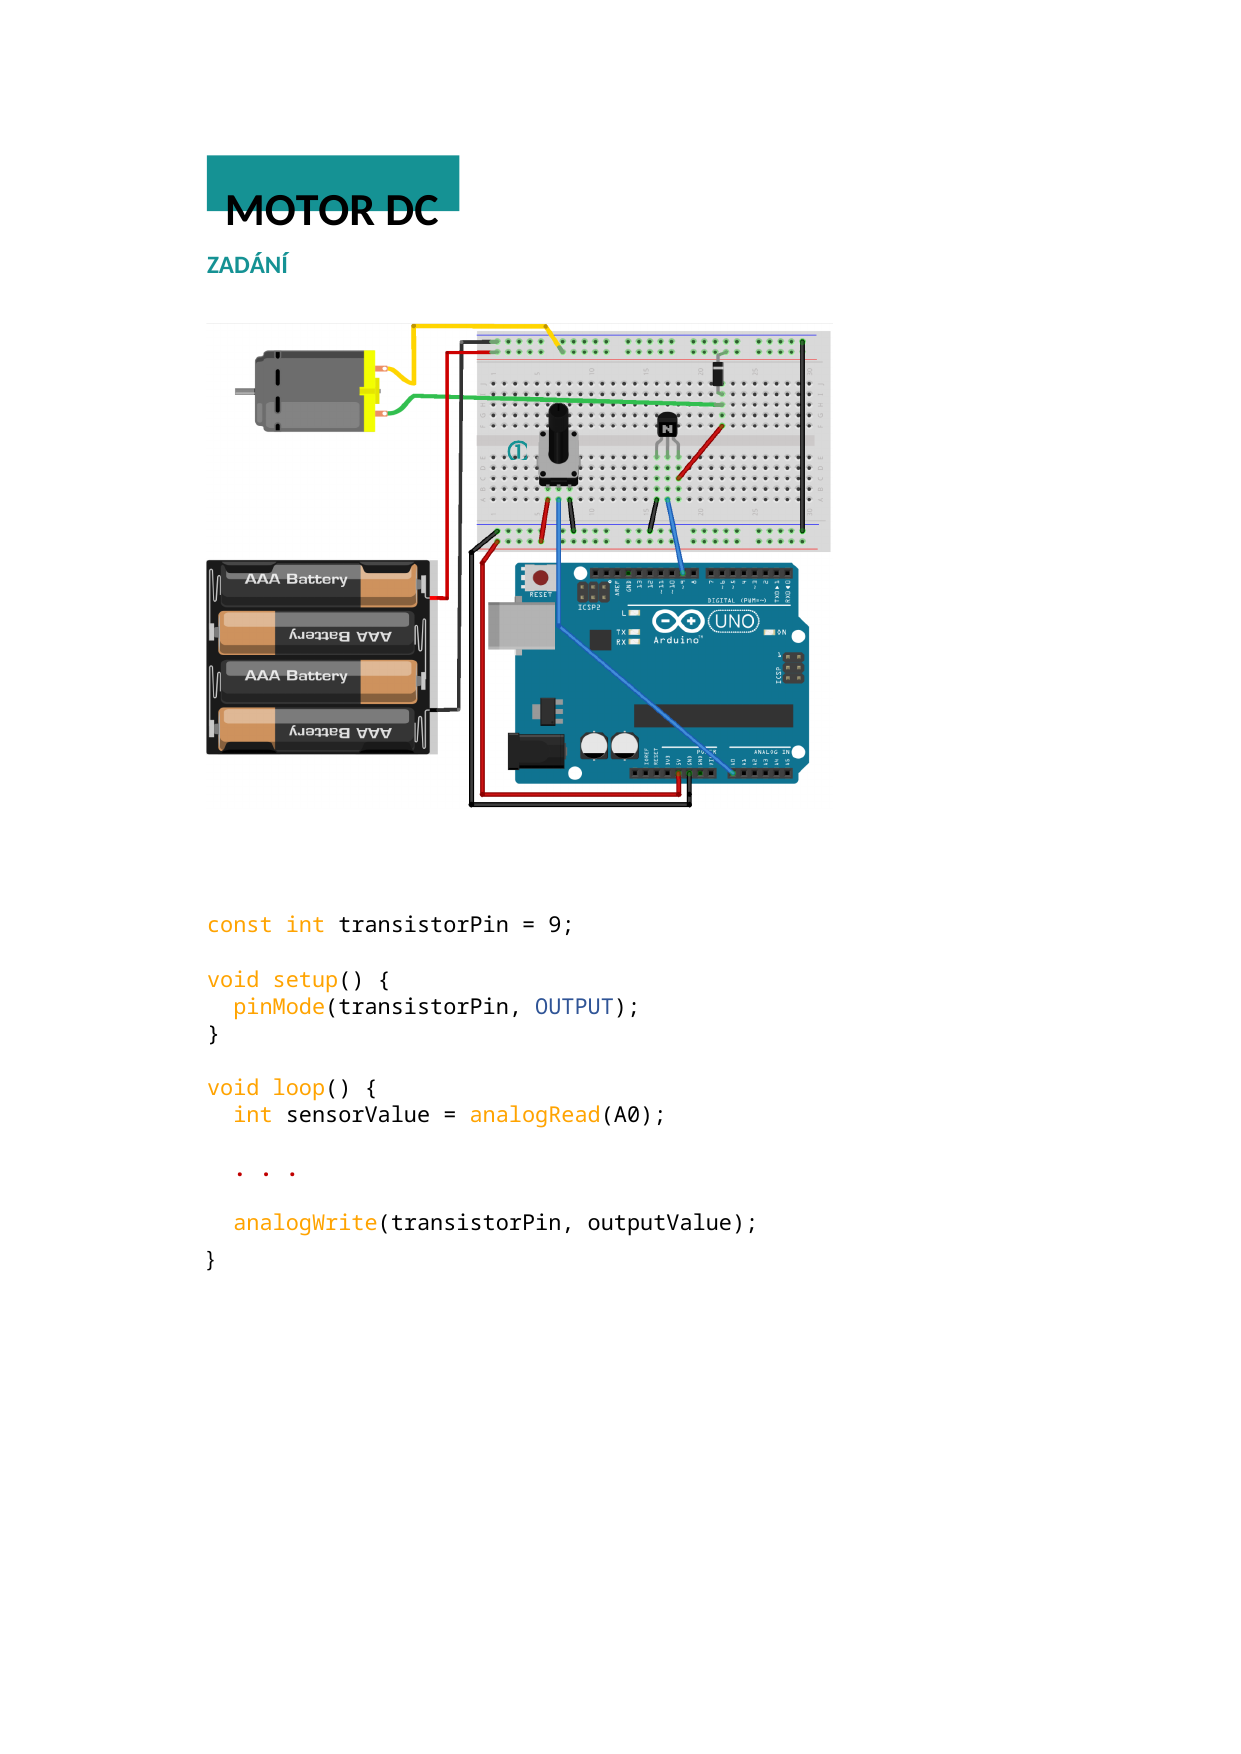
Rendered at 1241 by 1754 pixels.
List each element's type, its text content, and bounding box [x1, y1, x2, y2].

text } [207, 1236, 1033, 1274]
text void loop() { [207, 1074, 1033, 1101]
text . . . [207, 1155, 1033, 1182]
text analogWrite(transistorPin, outputValue); [207, 1209, 1033, 1236]
text int sensorValue = analogRead(A0); [207, 1101, 1033, 1128]
text } [207, 1019, 1033, 1047]
text pinMode(transistorPin, OUTPUT); [207, 992, 1033, 1019]
picture [207, 324, 833, 809]
subtitle Zadání [207, 244, 1033, 281]
text const int transistorPin = 9; [207, 911, 1033, 938]
text void setup() { [207, 965, 1033, 992]
